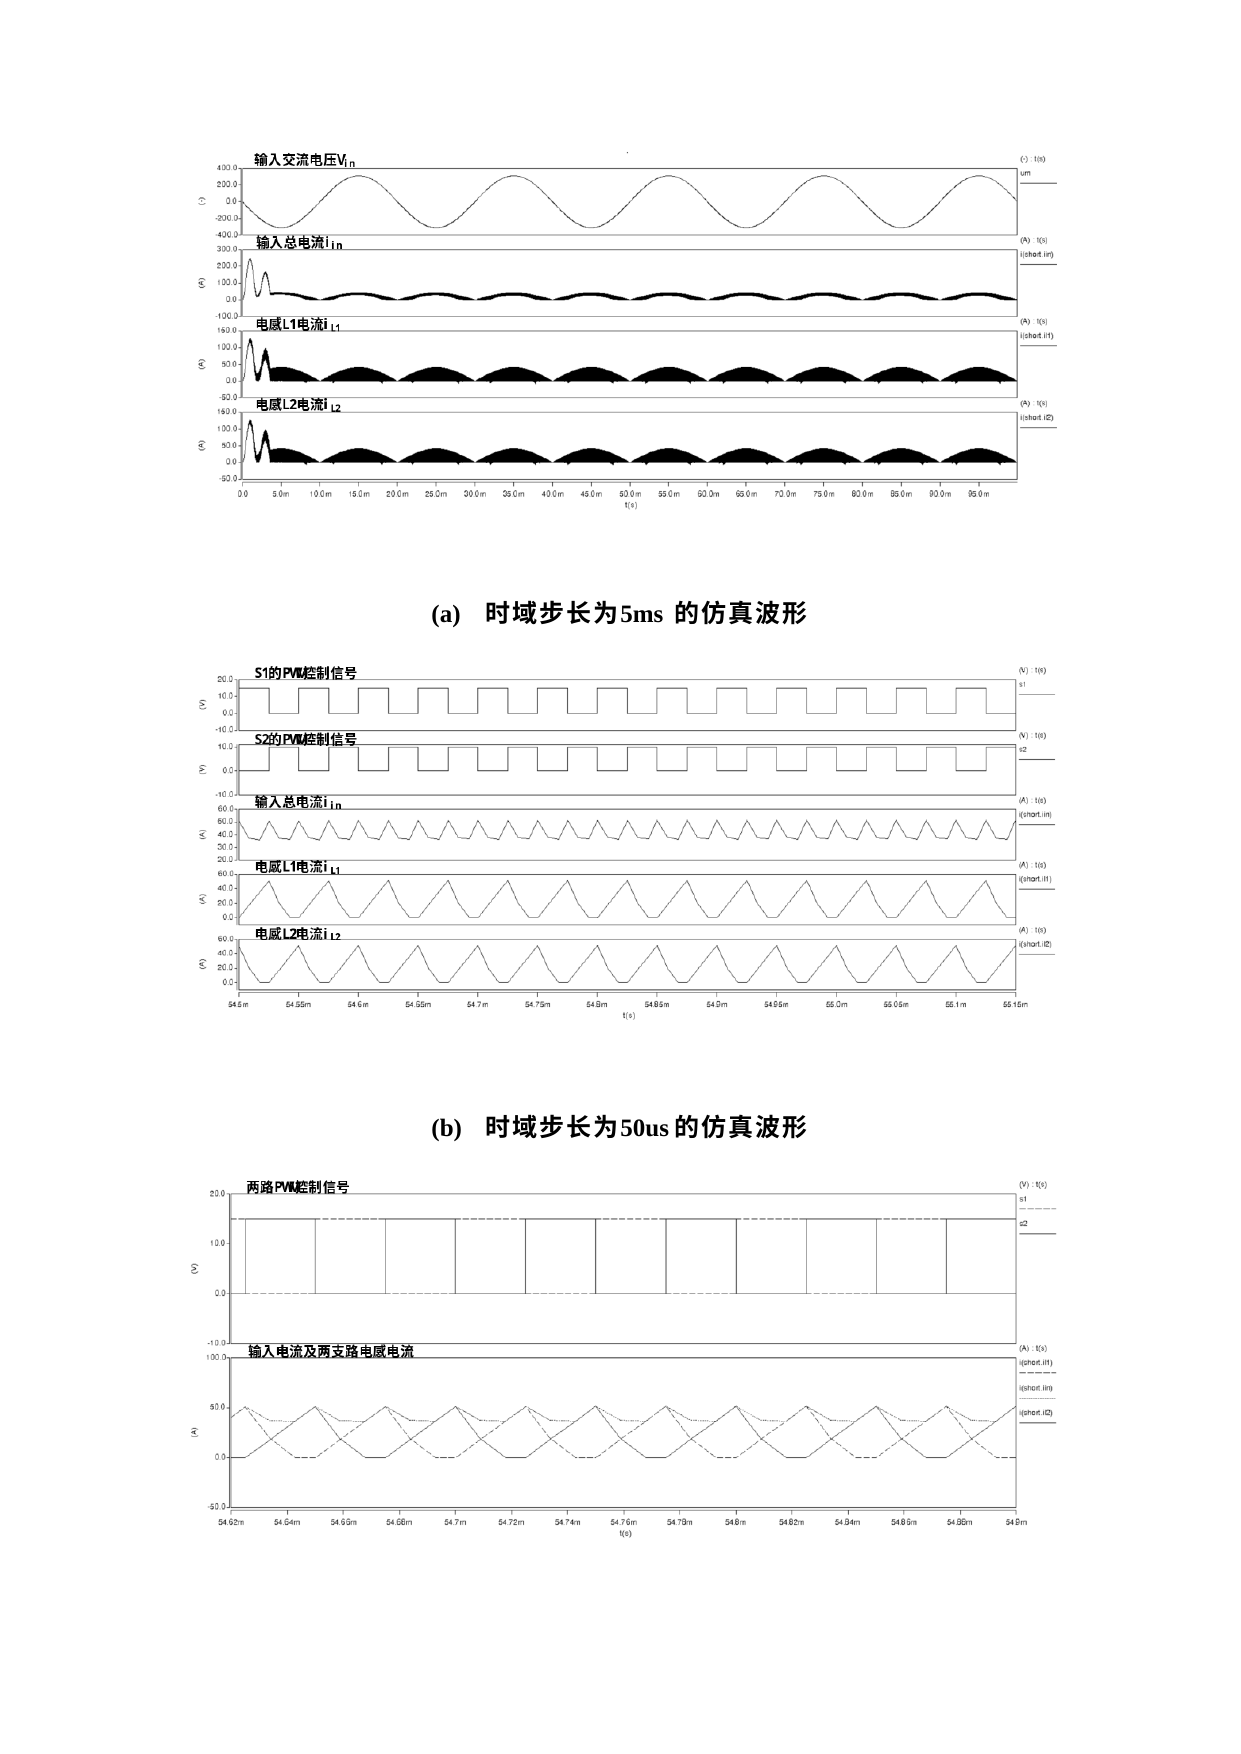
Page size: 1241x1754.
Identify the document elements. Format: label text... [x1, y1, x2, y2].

text (a) 时域步长为5ms的仿真波形 [188, 151, 1052, 647]
text (b) 时域步长为50us的仿真波形 [188, 665, 1052, 1161]
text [188, 1179, 1052, 1568]
